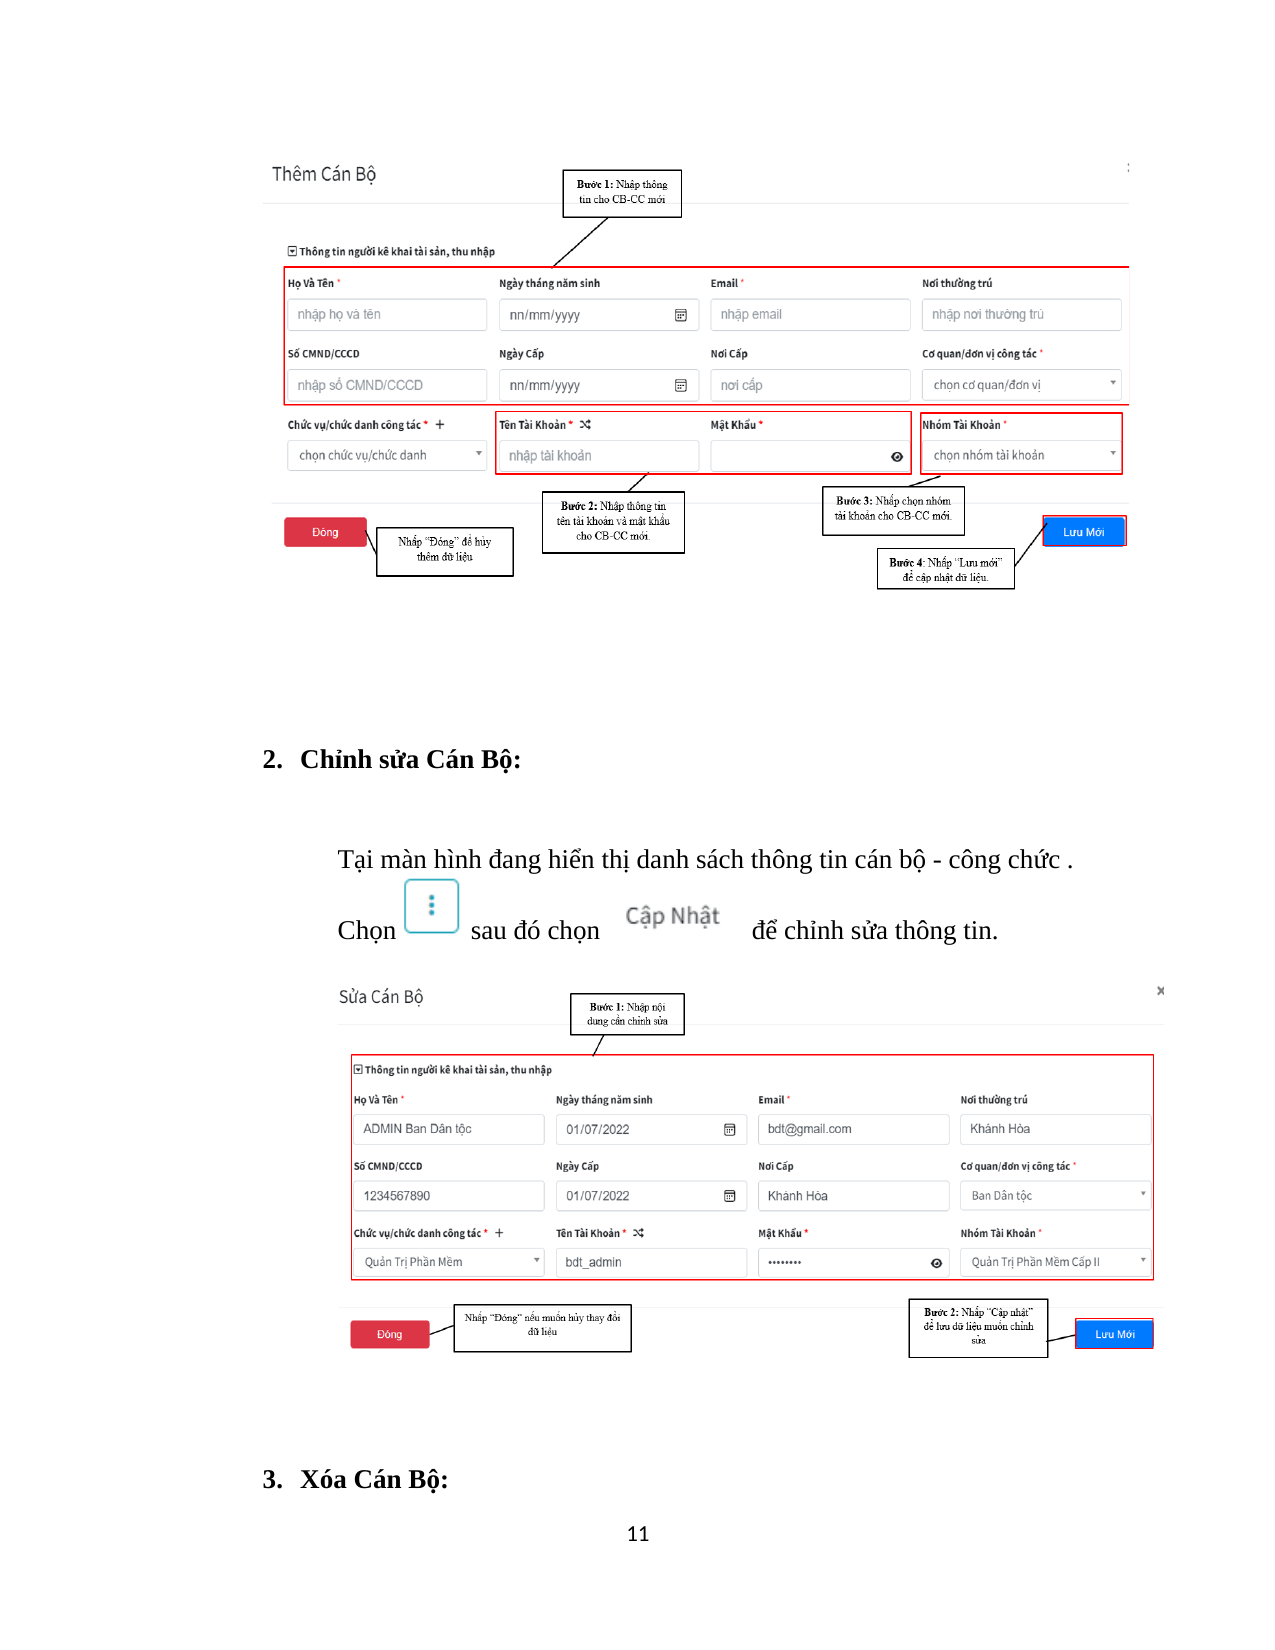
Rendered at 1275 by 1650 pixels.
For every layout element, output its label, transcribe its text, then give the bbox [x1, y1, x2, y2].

picture [403, 877, 464, 940]
list Chỉnh sửa Cán Bộ: [262, 743, 1125, 774]
picture [606, 892, 739, 940]
picture [262, 150, 1130, 607]
picture [337, 981, 1164, 1364]
list Tại màn hình đang hiển thị danh sách thông tin cán bộ - công chức . Chọn sau đó chọn để chỉnh sửa thông tin. [337, 843, 1125, 945]
list Xóa Cán Bộ: [262, 1463, 1125, 1494]
